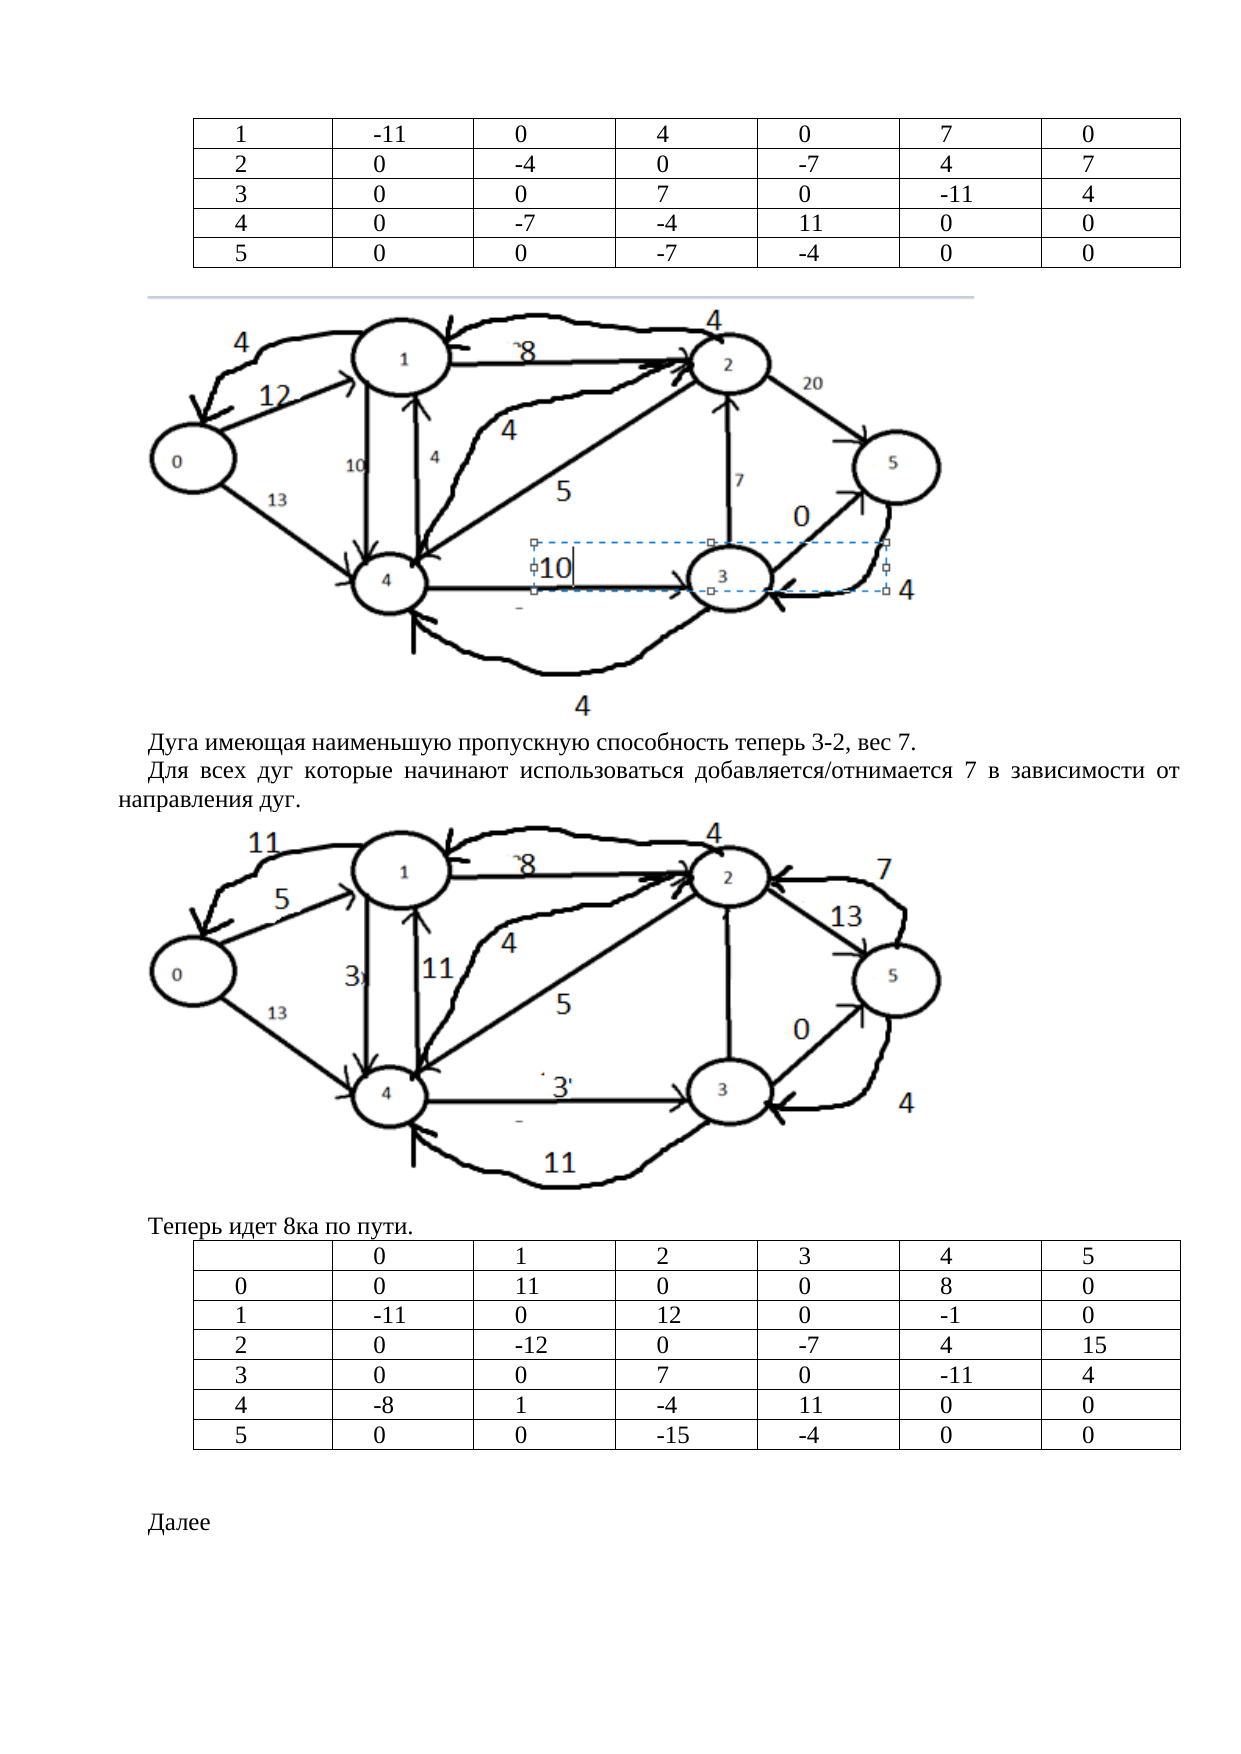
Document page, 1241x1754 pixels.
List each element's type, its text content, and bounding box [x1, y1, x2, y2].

table_cell -4 [616, 1390, 757, 1419]
text Дуга имеющая наименьшую пропускную способность теперь 3-2, вес 7. [118, 727, 1181, 755]
table_cell 0 [474, 1360, 615, 1389]
table_cell 0 [474, 179, 615, 207]
table_header 3 [758, 1241, 899, 1270]
table_cell 11 [758, 209, 899, 237]
table_cell -7 [758, 149, 899, 178]
table_cell 0 [758, 179, 899, 207]
table_cell 0 [758, 119, 899, 148]
table_cell 8 [900, 1271, 1041, 1299]
table_header 1 [474, 1241, 615, 1270]
table_cell -11 [333, 119, 473, 148]
table_cell 0 [333, 238, 473, 267]
table_cell 12 [616, 1301, 757, 1329]
table_cell 7 [616, 1360, 757, 1389]
table_cell 2 [194, 149, 332, 178]
table_cell 4 [194, 209, 332, 237]
picture [147, 812, 978, 1212]
table_cell 4 [1042, 1360, 1180, 1389]
table_cell 7 [900, 119, 1041, 148]
table_cell 0 [474, 119, 615, 148]
table_cell 7 [616, 179, 757, 207]
table_cell 0 [1042, 1390, 1180, 1419]
table_cell 0 [900, 209, 1041, 237]
table_cell -1 [900, 1301, 1041, 1329]
table_cell -11 [333, 1301, 473, 1329]
table_cell 0 [474, 1301, 615, 1329]
text Теперь идет 8ка по пути. [118, 1211, 1181, 1240]
table_cell 5 [194, 238, 332, 267]
table_cell 15 [1042, 1330, 1180, 1359]
table_cell 0 [194, 1271, 332, 1299]
table_cell 0 [1042, 1271, 1180, 1299]
table_cell 0 [900, 1390, 1041, 1419]
table_cell -4 [474, 149, 615, 178]
table_cell 2 [194, 1330, 332, 1359]
table_cell 0 [1042, 209, 1180, 237]
table_cell -8 [333, 1390, 473, 1419]
table_cell -4 [758, 238, 899, 267]
table_cell 0 [616, 149, 757, 178]
table_cell 0 [474, 1420, 615, 1448]
table_header 4 [900, 1241, 1041, 1270]
table_cell 7 [1042, 149, 1180, 178]
table_cell 0 [1042, 119, 1180, 148]
table_cell 0 [333, 209, 473, 237]
table_cell -15 [616, 1420, 757, 1448]
table_cell 4 [1042, 179, 1180, 207]
table_cell 0 [333, 1271, 473, 1299]
table_cell -11 [900, 1360, 1041, 1389]
table_cell 0 [333, 149, 473, 178]
table_cell 0 [1042, 1420, 1180, 1448]
table_cell 0 [333, 179, 473, 207]
table_cell 0 [900, 238, 1041, 267]
table_cell 1 [194, 1301, 332, 1329]
table_cell -4 [616, 209, 757, 237]
table_cell 4 [194, 1390, 332, 1419]
table_header 5 [1042, 1241, 1180, 1270]
table_cell 0 [758, 1360, 899, 1389]
table_cell 0 [758, 1301, 899, 1329]
table_cell 4 [900, 149, 1041, 178]
table_cell 0 [900, 1420, 1041, 1448]
table_cell 0 [333, 1420, 473, 1448]
table_cell 4 [616, 119, 757, 148]
table_cell 3 [194, 179, 332, 207]
table_cell 0 [1042, 238, 1180, 267]
text Для всех дуг которые начинают использоваться добавляется/отнимается 7 в зависимости от направления дуг. [118, 755, 1181, 813]
table_cell 5 [194, 1420, 332, 1448]
table_cell 1 [194, 119, 332, 148]
table_cell 1 [474, 1390, 615, 1419]
table_cell 0 [616, 1330, 757, 1359]
table_cell 11 [758, 1390, 899, 1419]
table_cell 4 [900, 1330, 1041, 1359]
table_cell -12 [474, 1330, 615, 1359]
picture [147, 296, 975, 727]
text Далее [118, 1507, 1181, 1536]
table_header 2 [616, 1241, 757, 1270]
table_cell -7 [616, 238, 757, 267]
table_cell 0 [474, 238, 615, 267]
table_cell -11 [900, 179, 1041, 207]
table_cell -4 [758, 1420, 899, 1448]
table_cell -7 [758, 1330, 899, 1359]
table_header [194, 1241, 332, 1270]
table_cell -7 [474, 209, 615, 237]
table_cell 0 [333, 1360, 473, 1389]
table_cell 0 [1042, 1301, 1180, 1329]
table_header 0 [333, 1241, 473, 1270]
table_cell 0 [616, 1271, 757, 1299]
table_cell 0 [758, 1271, 899, 1299]
table_cell 0 [333, 1330, 473, 1359]
table_cell 3 [194, 1360, 332, 1389]
table_cell 11 [474, 1271, 615, 1299]
